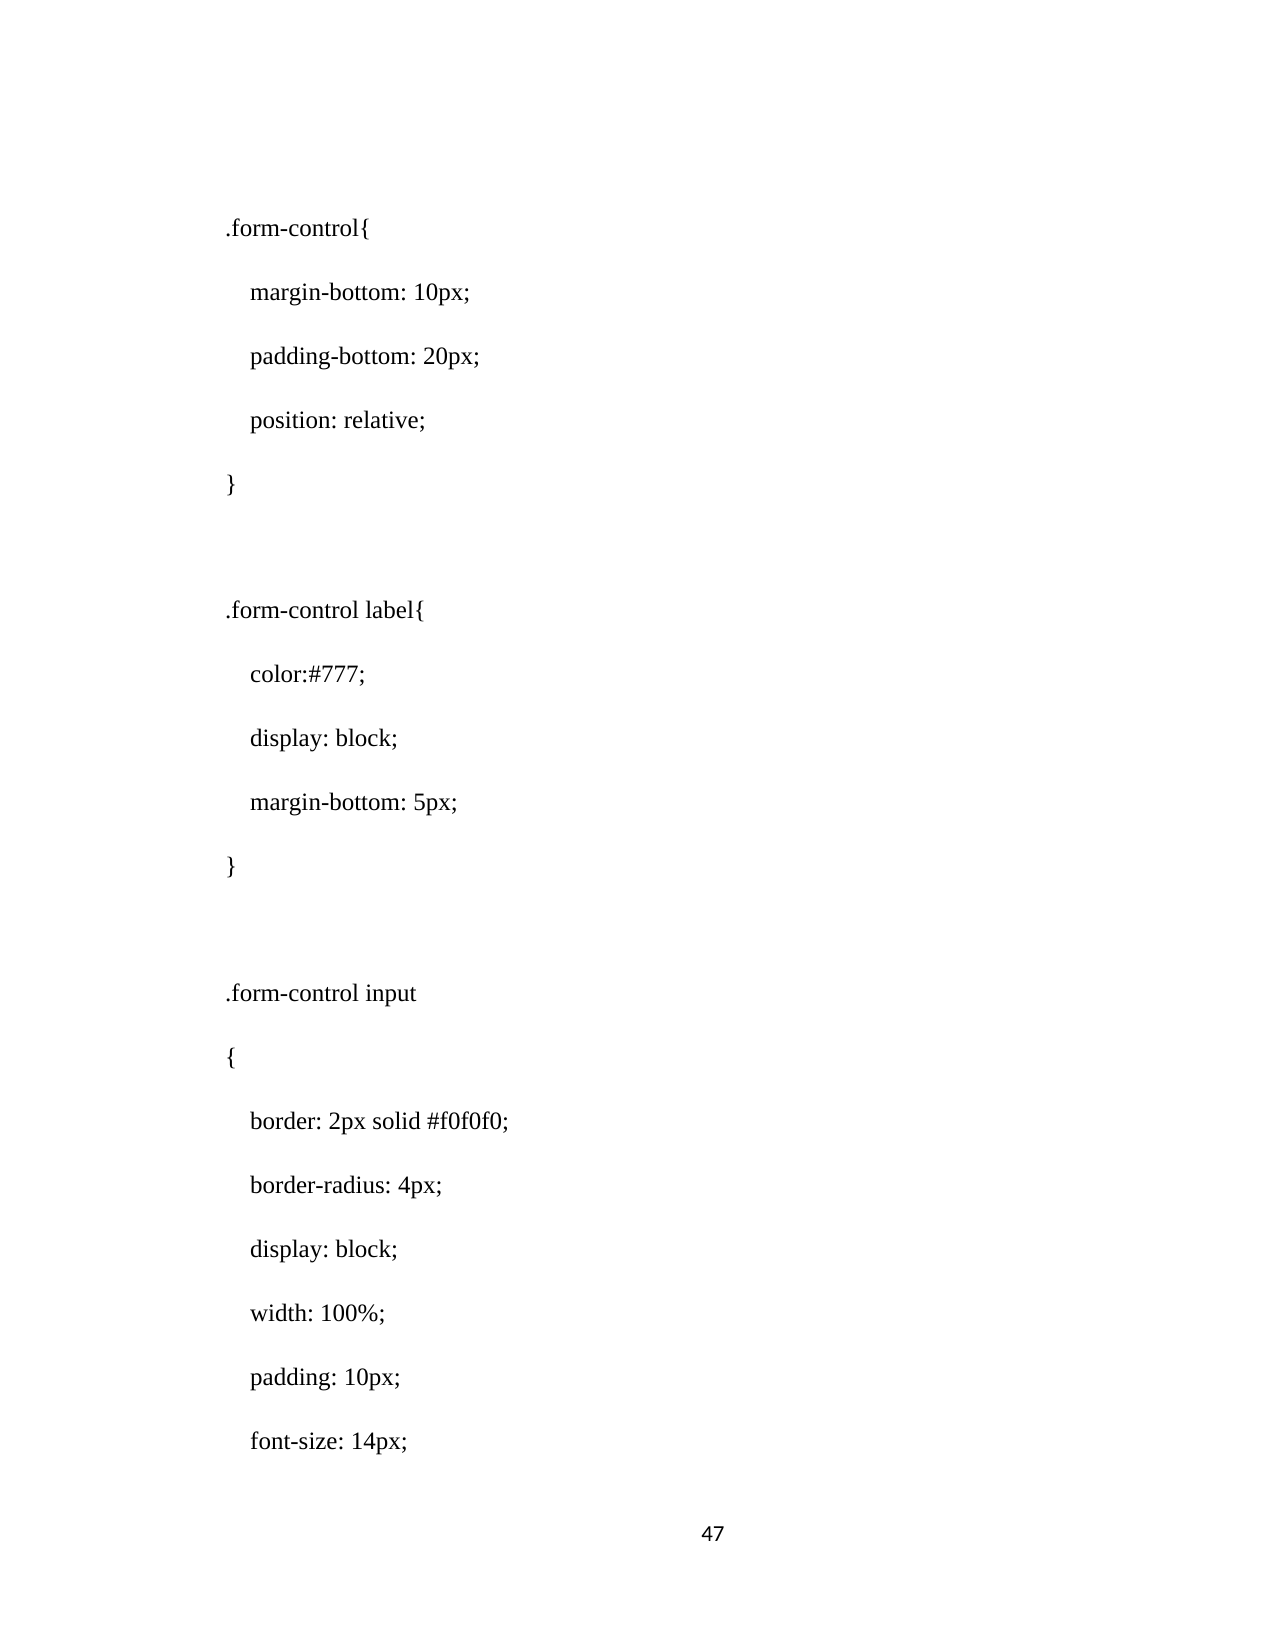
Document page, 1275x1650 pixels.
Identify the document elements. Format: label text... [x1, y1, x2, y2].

text .form-control label{ [225, 595, 1125, 624]
text display: block; [225, 723, 1125, 752]
text width: 100%; [225, 1298, 1125, 1327]
text color:#777; [225, 659, 1125, 688]
text margin-bottom: 5px; [225, 787, 1125, 816]
text padding: 10px; [225, 1362, 1125, 1391]
text margin-bottom: 10px; [225, 277, 1125, 306]
text .form-control{ [225, 213, 1125, 242]
text border-radius: 4px; [225, 1170, 1125, 1199]
text { [225, 1042, 1125, 1071]
text } [225, 851, 1125, 880]
text .form-control input [225, 978, 1125, 1007]
text padding-bottom: 20px; [225, 341, 1125, 369]
text display: block; [225, 1234, 1125, 1263]
text } [225, 469, 1125, 497]
text font-size: 14px; [225, 1426, 1125, 1454]
text position: relative; [225, 405, 1125, 433]
text border: 2px solid #f0f0f0; [225, 1106, 1125, 1135]
